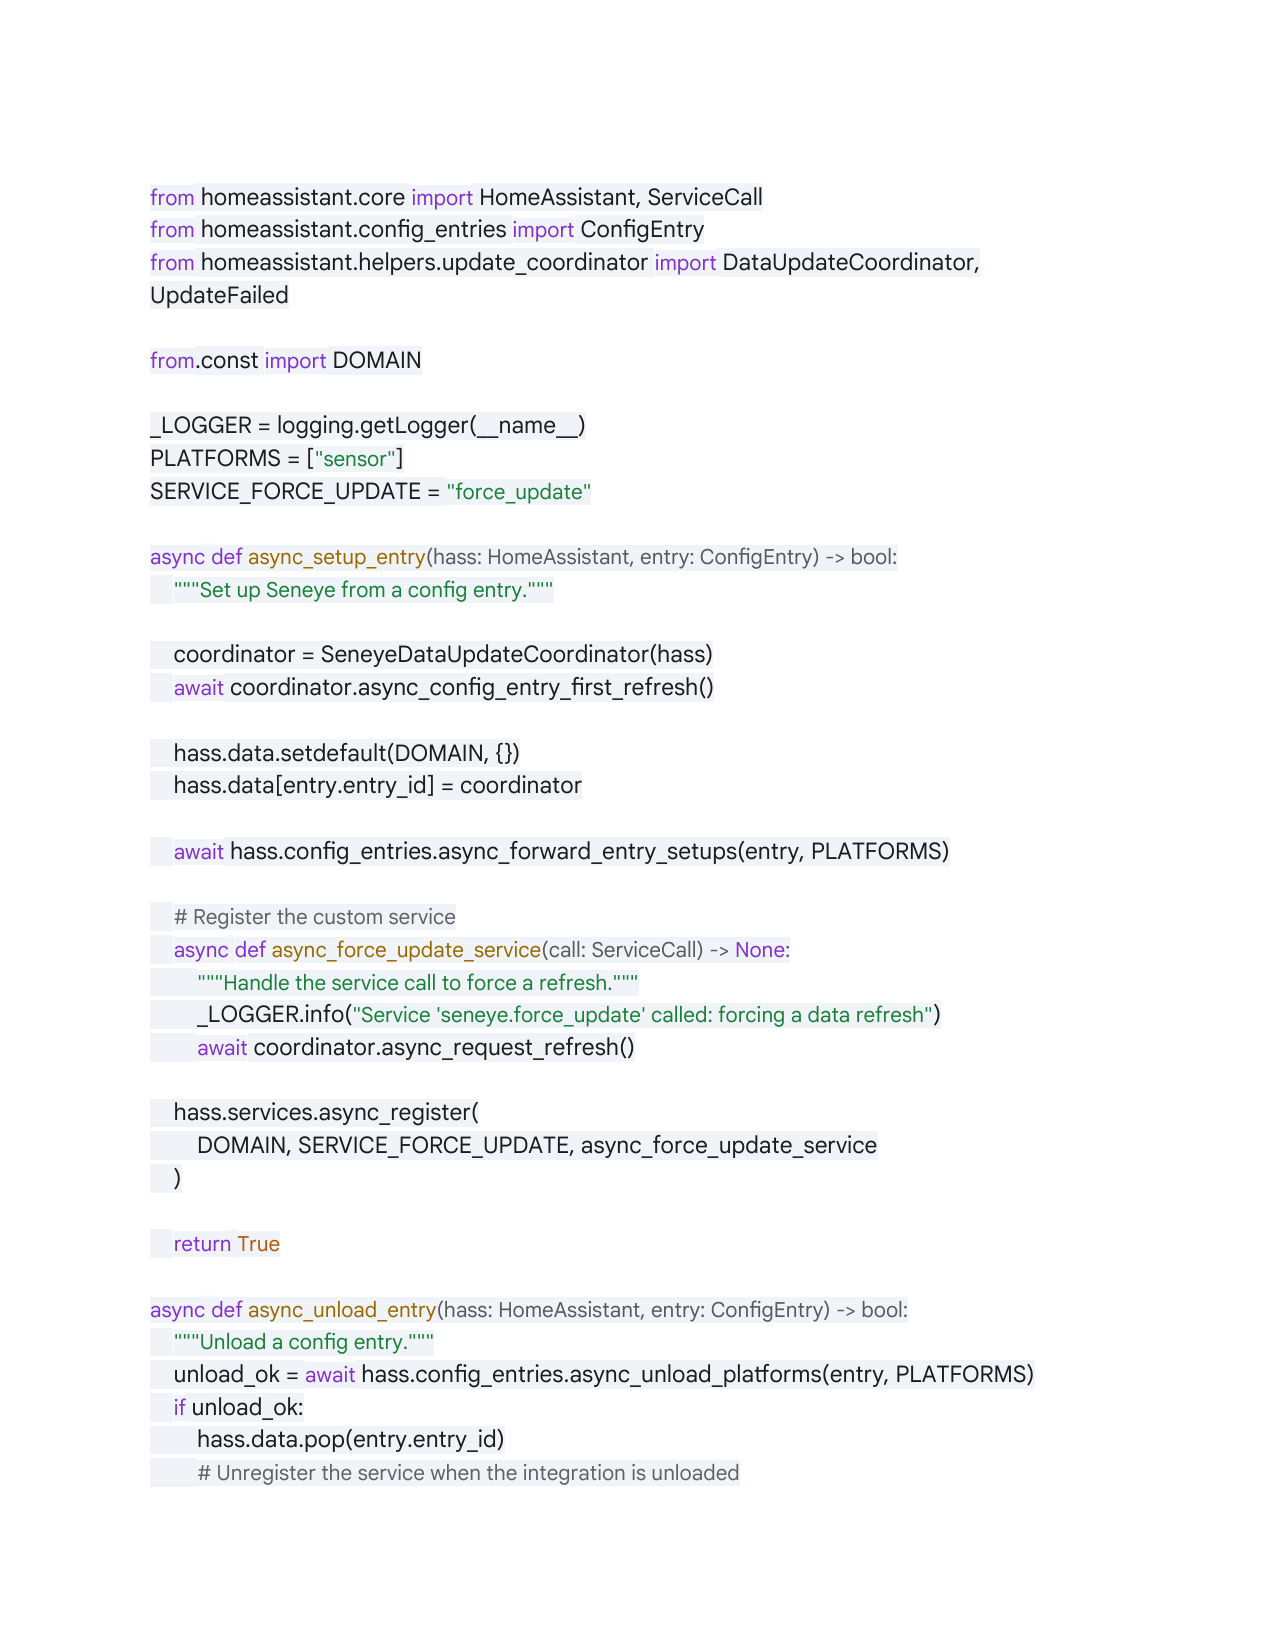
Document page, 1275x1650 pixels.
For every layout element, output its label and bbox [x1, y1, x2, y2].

text [150, 150, 1125, 1487]
